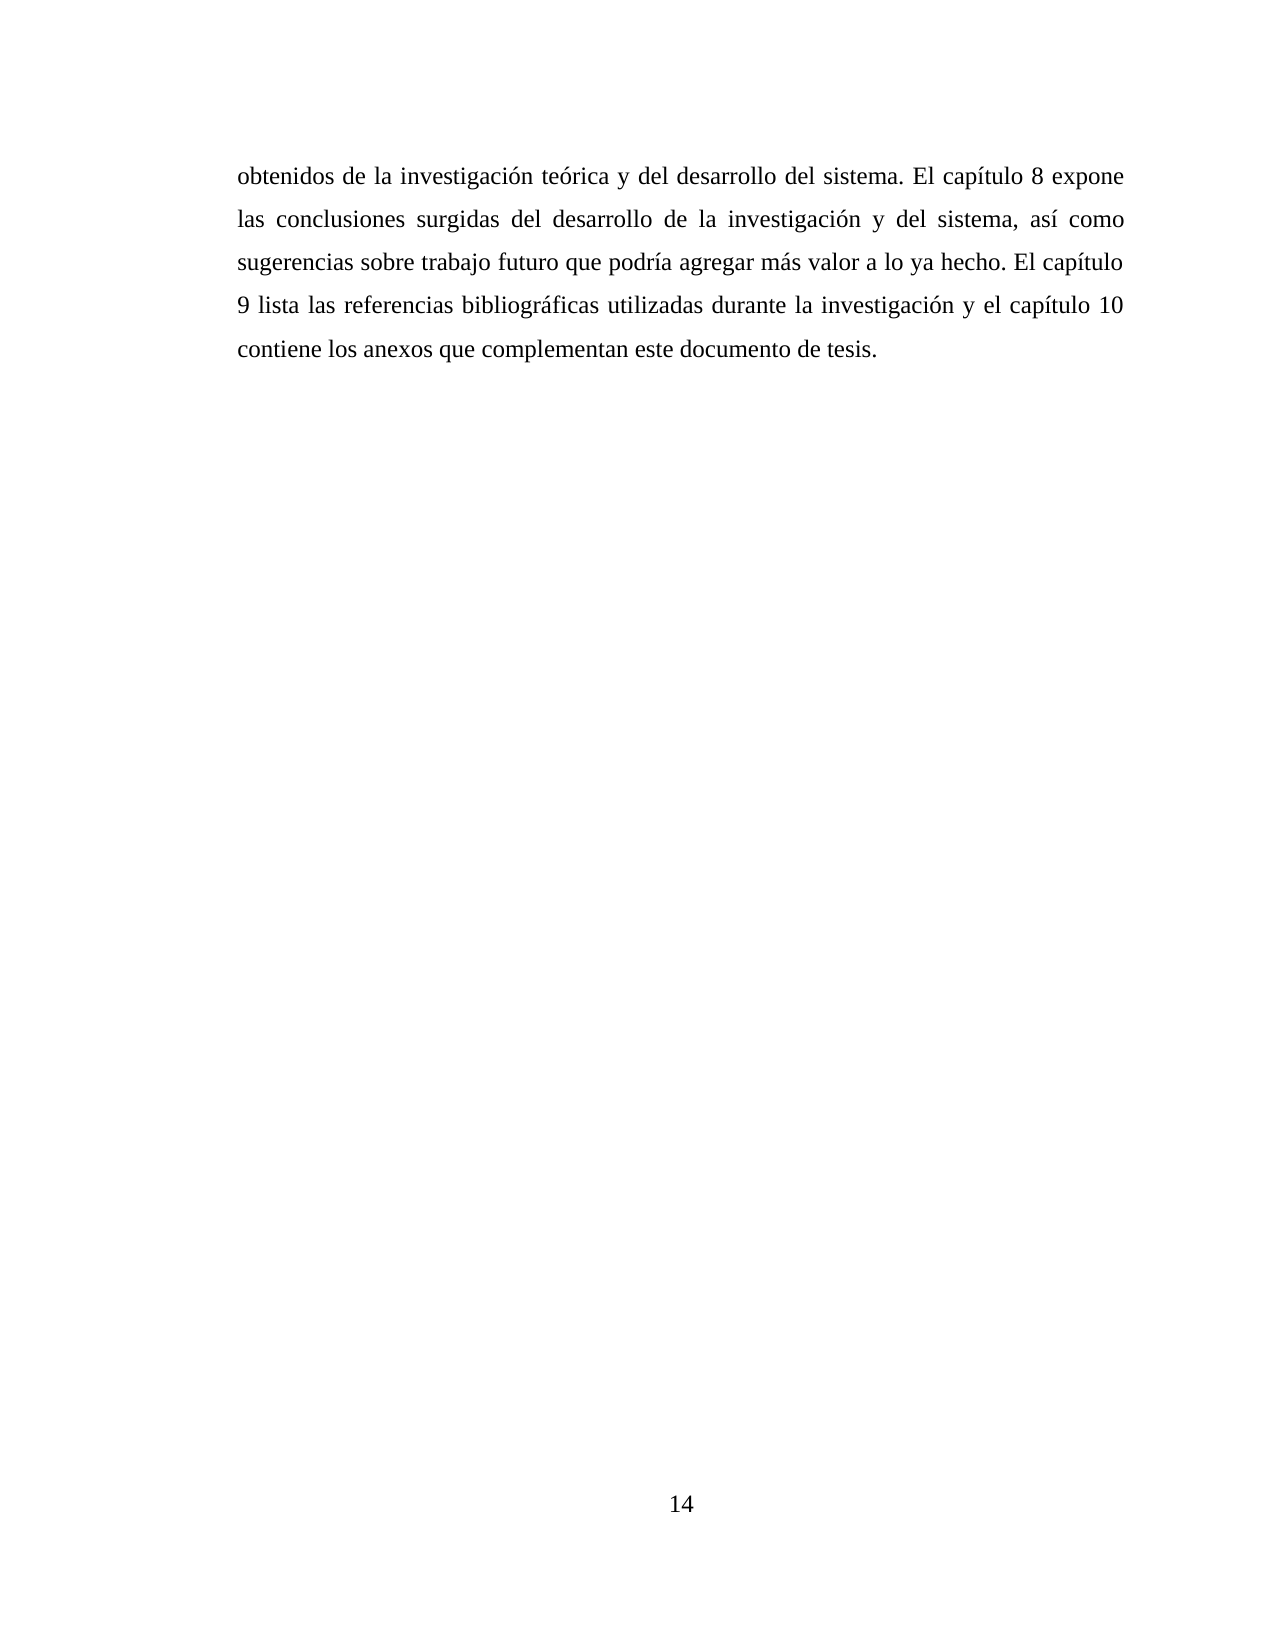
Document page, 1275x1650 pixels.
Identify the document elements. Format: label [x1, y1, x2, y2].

text [237, 161, 1125, 362]
